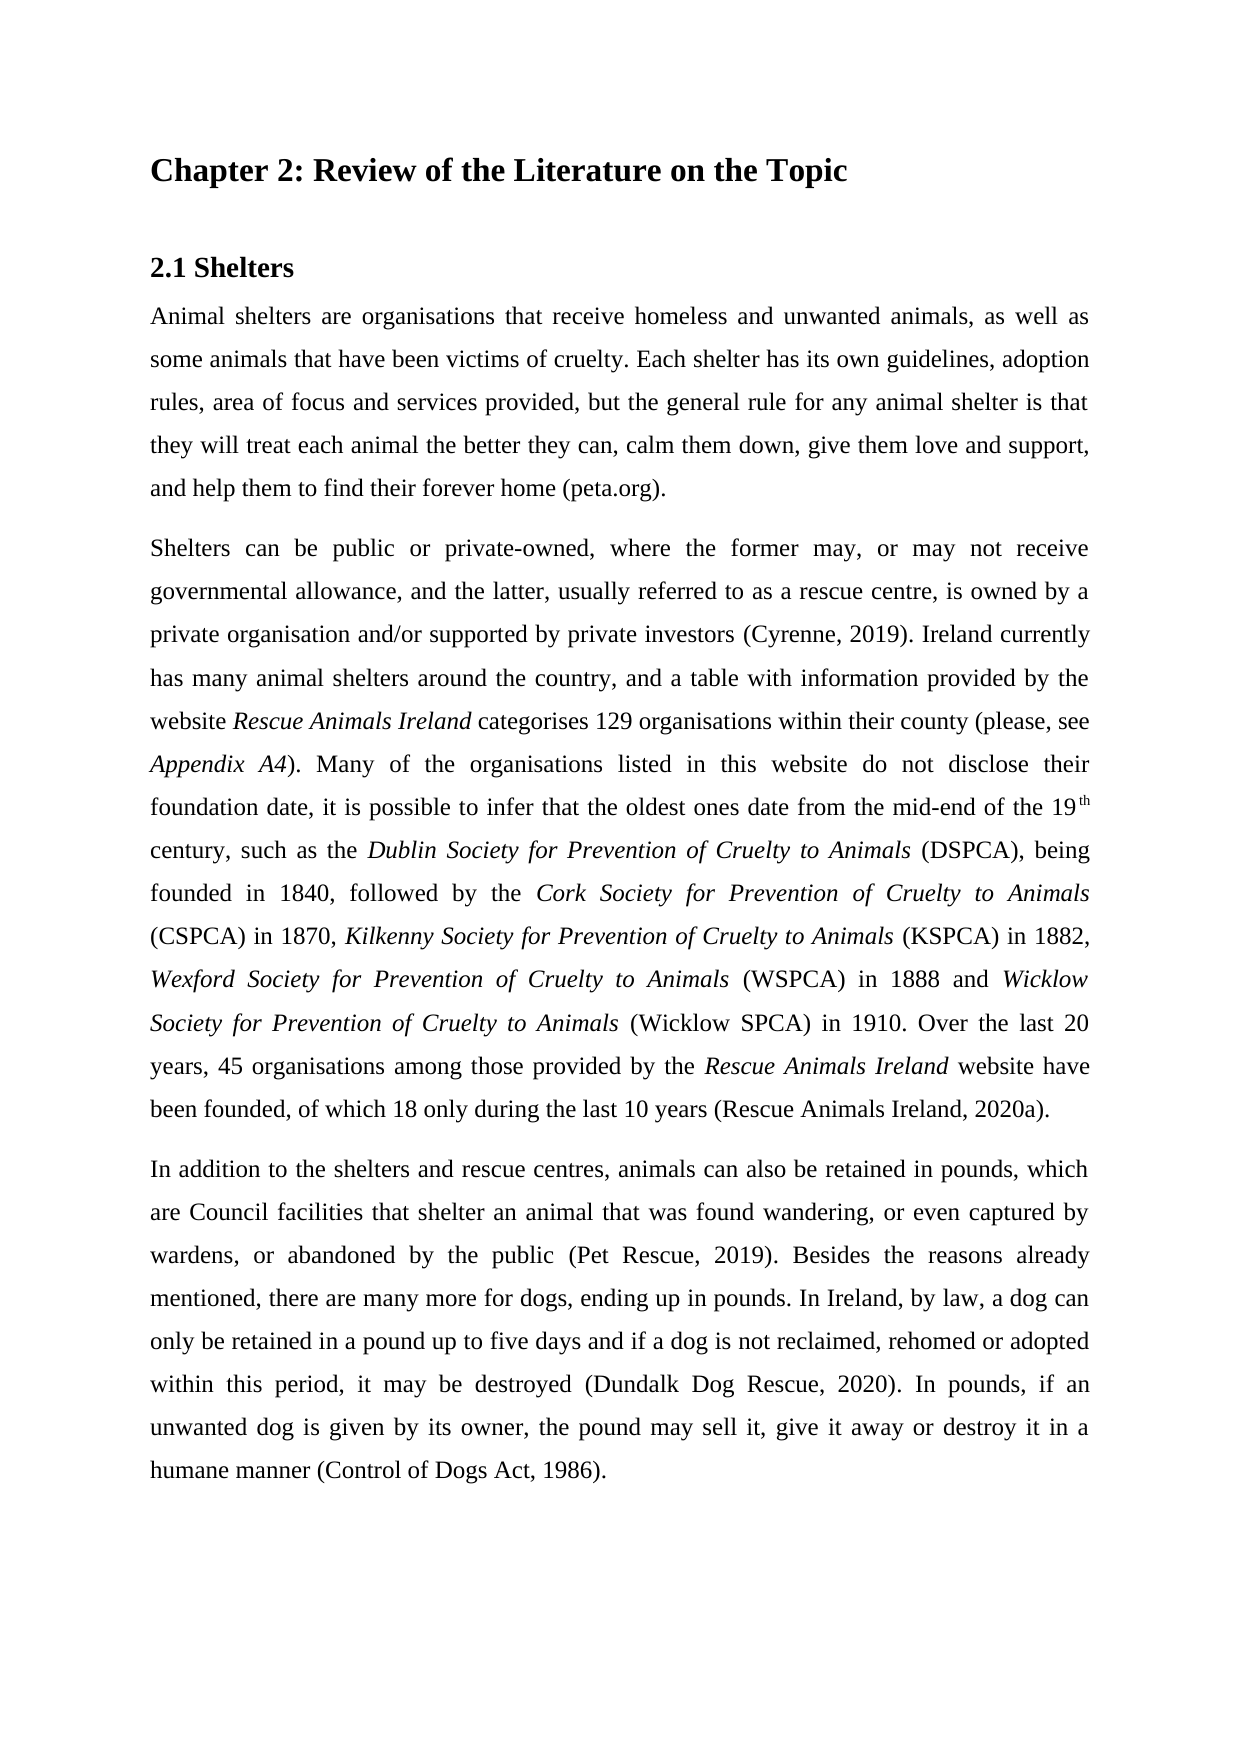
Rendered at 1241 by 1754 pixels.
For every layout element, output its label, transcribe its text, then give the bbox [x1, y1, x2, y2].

text Shelters can be public or private-owned, where the former may, or may not receive governmental allowance, and the latter, usually referred to as a rescue centre, is owned by a private organisation and/or supported by private investors . Ireland currently has many animal shelters around the country, and a table with information provided by the website Rescue Animals Ireland categorises 129 organisations within their county (please, see Appendix A4). Many of the organisations listed in this website do not disclose their foundation date, it is possible to infer that the oldest ones date from the mid-end of the 19th century, such as the Dublin Society for Prevention of Cruelty to Animals (DSPCA), being founded in 1840, followed by the Cork Society for Prevention of Cruelty to Animals (CSPCA) in 1870, Kilkenny Society for Prevention of Cruelty to Animals (KSPCA) in 1882, Wexford Society for Prevention of Cruelty to Animals (WSPCA) in 1888 and Wicklow Society for Prevention of Cruelty to Animals (Wicklow SPCA) in 1910. Over the last 20 years, 45 organisations among those provided by the Rescue Animals Ireland website have been founded, of which 18 only during the last 10 years (Rescue Animals Ireland, 2020a). [150, 533, 1090, 1123]
text In addition to the shelters and rescue centres, animals can also be retained in pounds, which are Council facilities that shelter an animal that was found wandering, or even captured by wardens, or abandoned by the public . Besides the reasons already mentioned, there are many more for dogs, ending up in pounds. In Ireland, by law, a dog can only be retained in a pound up to five days and if a dog is not reclaimed, rehomed or adopted within this period, it may be destroyed . In pounds, if an unwanted dog is given by its owner, the pound may sell it, give it away or destroy it in a humane manner . [150, 1154, 1090, 1484]
text Animal shelters are organisations that receive homeless and unwanted animals, as well as some animals that have been victims of cruelty. Each shelter has its own guidelines, adoption rules, area of focus and services provided, but the general rule for any animal shelter is that they will treat each animal the better they can, calm them down, give them love and support, and help them to find their forever home (peta.org). [150, 301, 1090, 502]
subtitle Chapter 2: Review of the Literature on the Topic [150, 150, 1090, 188]
subtitle 2.1 Shelters [150, 251, 1090, 284]
